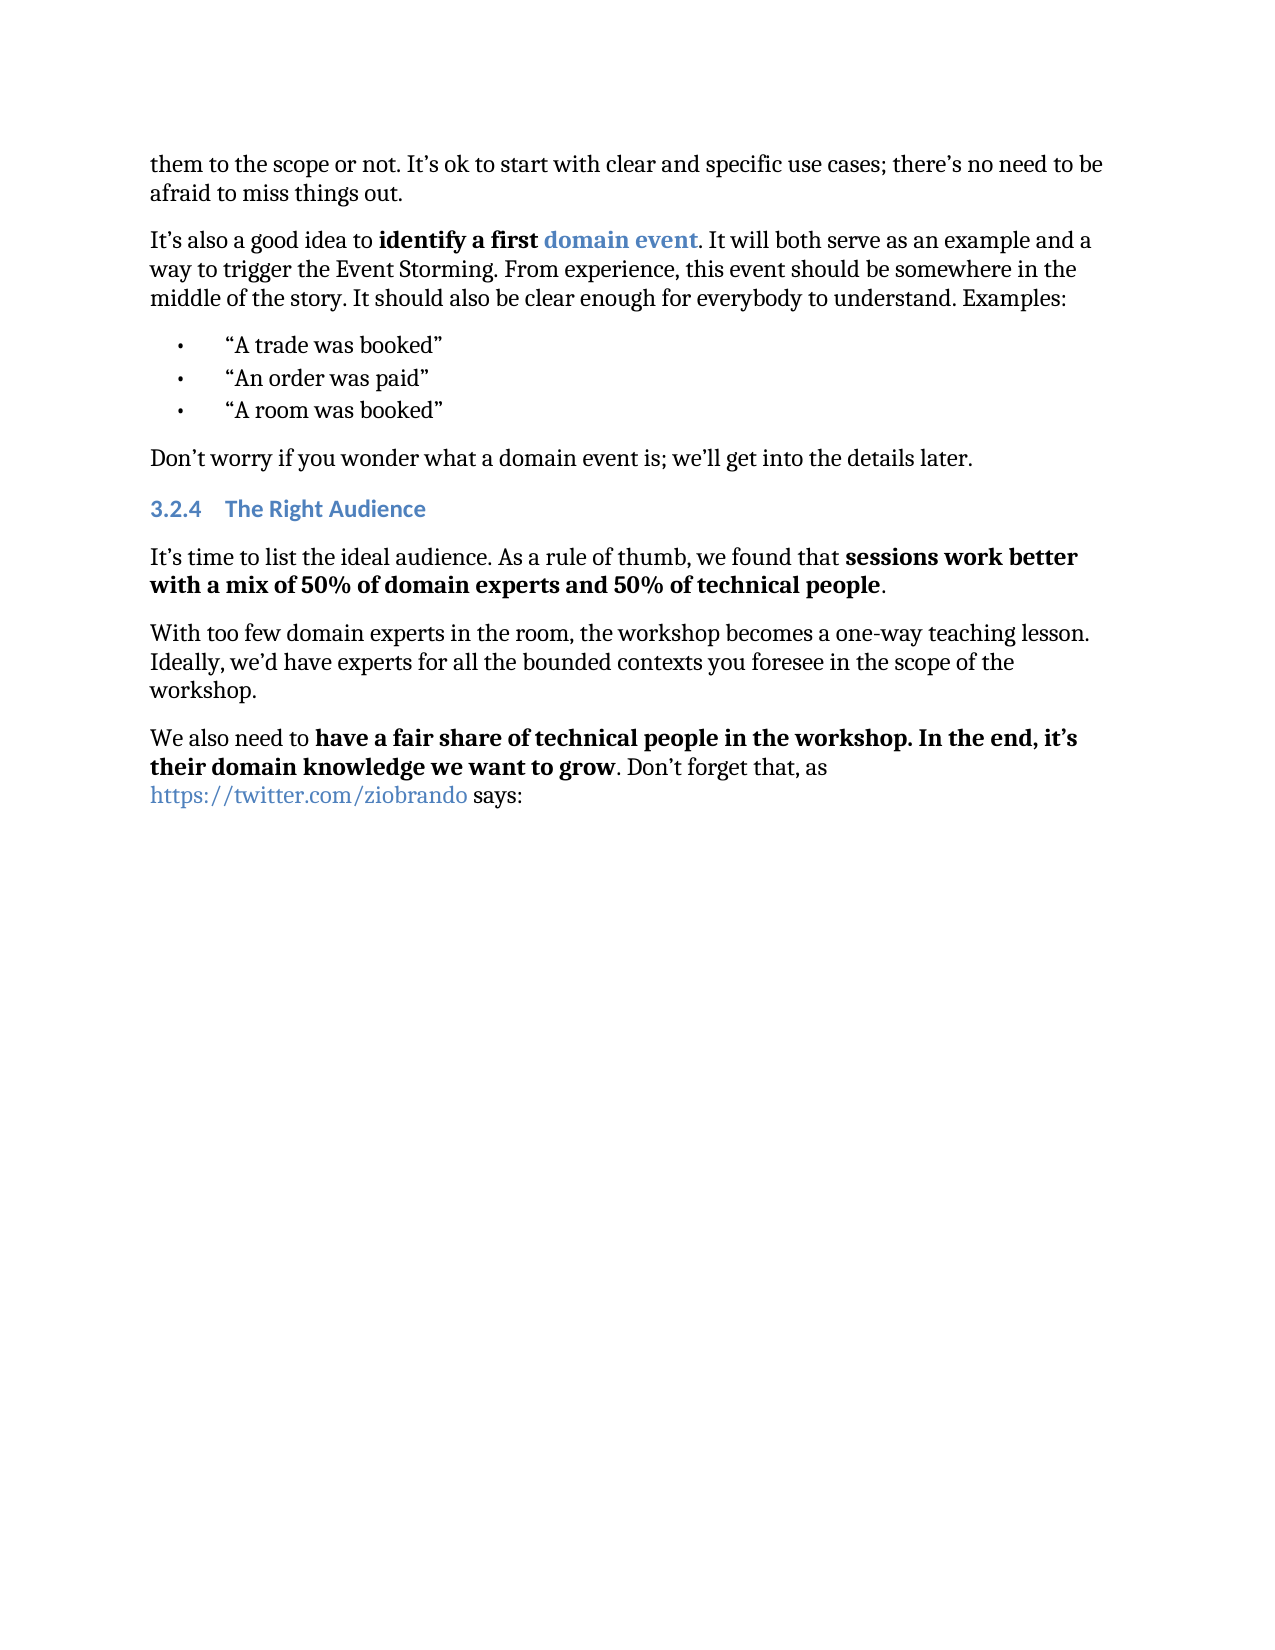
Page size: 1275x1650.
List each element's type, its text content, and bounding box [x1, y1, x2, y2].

text It’s also a good idea to identify a first domain event. It will both serve as an example and a way to trigger the Event Storming. From experience, this event should be somewhere in the middle of the story. It should also be clear enough for everybody to understand. Examples: [150, 226, 1125, 312]
text We also need to have a fair share of technical people in the workshop. In the end, it’s their domain knowledge we want to grow. Don’t forget that, as https://twitter.com/ziobrando says: [150, 724, 1125, 810]
text With too few domain experts in the room, the workshop becomes a one-way teaching lesson. Ideally, we’d have experts for all the bounded contexts you foresee in the scope of the workshop. [150, 619, 1125, 705]
subtitle 3.2.4 The Right Audience [150, 493, 1125, 524]
text It’s time to list the ideal audience. As a rule of thumb, we found that sessions work better with a mix of 50% of domain experts and 50% of technical people. [150, 543, 1125, 600]
list “A room was booked” [175, 396, 1125, 425]
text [150, 150, 1125, 207]
text Don’t worry if you wonder what a domain event is; we’ll get into the details later. [150, 444, 1125, 472]
list “An order was paid” [175, 364, 1125, 392]
list “A trade was booked” [175, 331, 1125, 360]
